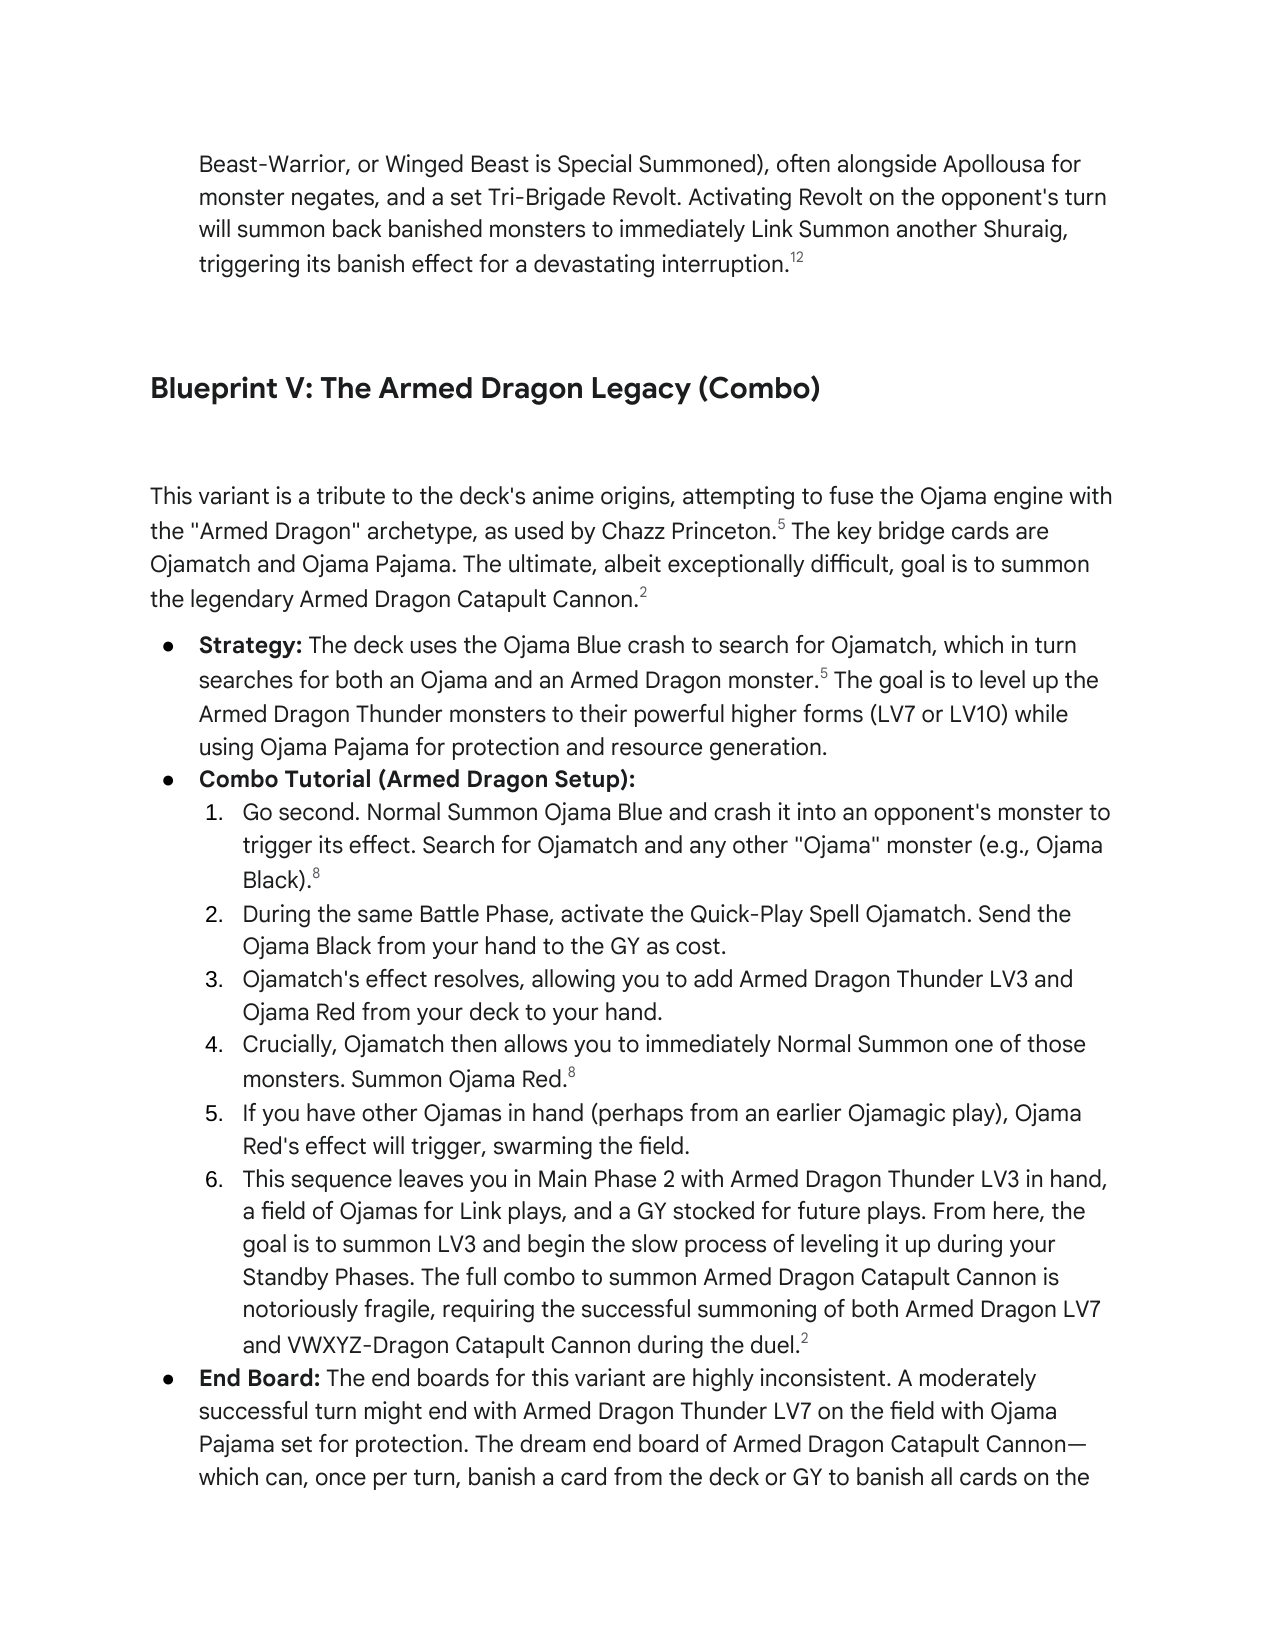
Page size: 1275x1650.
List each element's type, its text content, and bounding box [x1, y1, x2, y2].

list If you have other Ojamas in hand (perhaps from an earlier Ojamagic play), Ojama Red's effect will trigger, swarming the field. [205, 1099, 1125, 1161]
list Go second. Normal Summon Ojama Blue and crash it into an opponent's monster to trigger its effect. Search for Ojamatch and any other "Ojama" monster (e.g., Ojama Black).8 [205, 798, 1125, 895]
list Combo Tutorial (Armed Dragon Setup): [161, 766, 1125, 794]
list Crucially, Ojamatch then allows you to immediately Normal Summon one of those monsters. Summon Ojama Red.8 [205, 1031, 1125, 1095]
list This sequence leaves you in Main Phase 2 with Armed Dragon Thunder LV3 in hand, a field of Ojamas for Link plays, and a GY stocked for future plays. From here, the goal is to summon LV3 and begin the slow process of leveling it up during your Standby Phases. The full combo to summon Armed Dragon Catapult Cannon is notoriously fragile, requiring the successful summoning of both Armed Dragon LV7 and VWXYZ-Dragon Catapult Cannon during the duel.2 [205, 1165, 1125, 1360]
subtitle Blueprint V: The Armed Dragon Legacy (Combo) [150, 370, 1125, 407]
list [161, 1364, 1125, 1491]
text This variant is a tribute to the deck's anime origins, attempting to fuse the Ojama engine with the "Armed Dragon" archetype, as used by Chazz Princeton.5 The key bridge cards are Ojamatch and Ojama Pajama. The ultimate, albeit exceptionally difficult, goal is to summon the legendary Armed Dragon Catapult Cannon.2 [150, 482, 1125, 615]
list Ojamatch's effect resolves, allowing you to add Armed Dragon Thunder LV3 and Ojama Red from your deck to your hand. [205, 965, 1125, 1027]
list Strategy: The deck uses the Ojama Blue crash to search for Ojamatch, which in turn searches for both an Ojama and an Armed Dragon monster.5 The goal is to level up the Armed Dragon Thunder monsters to their powerful higher forms (LV7 or LV10) while using Ojama Pajama for protection and resource generation. [161, 632, 1125, 762]
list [161, 150, 1125, 280]
list During the same Battle Phase, activate the Quick-Play Spell Ojamatch. Send the Ojama Black from your hand to the GY as cost. [205, 900, 1125, 961]
